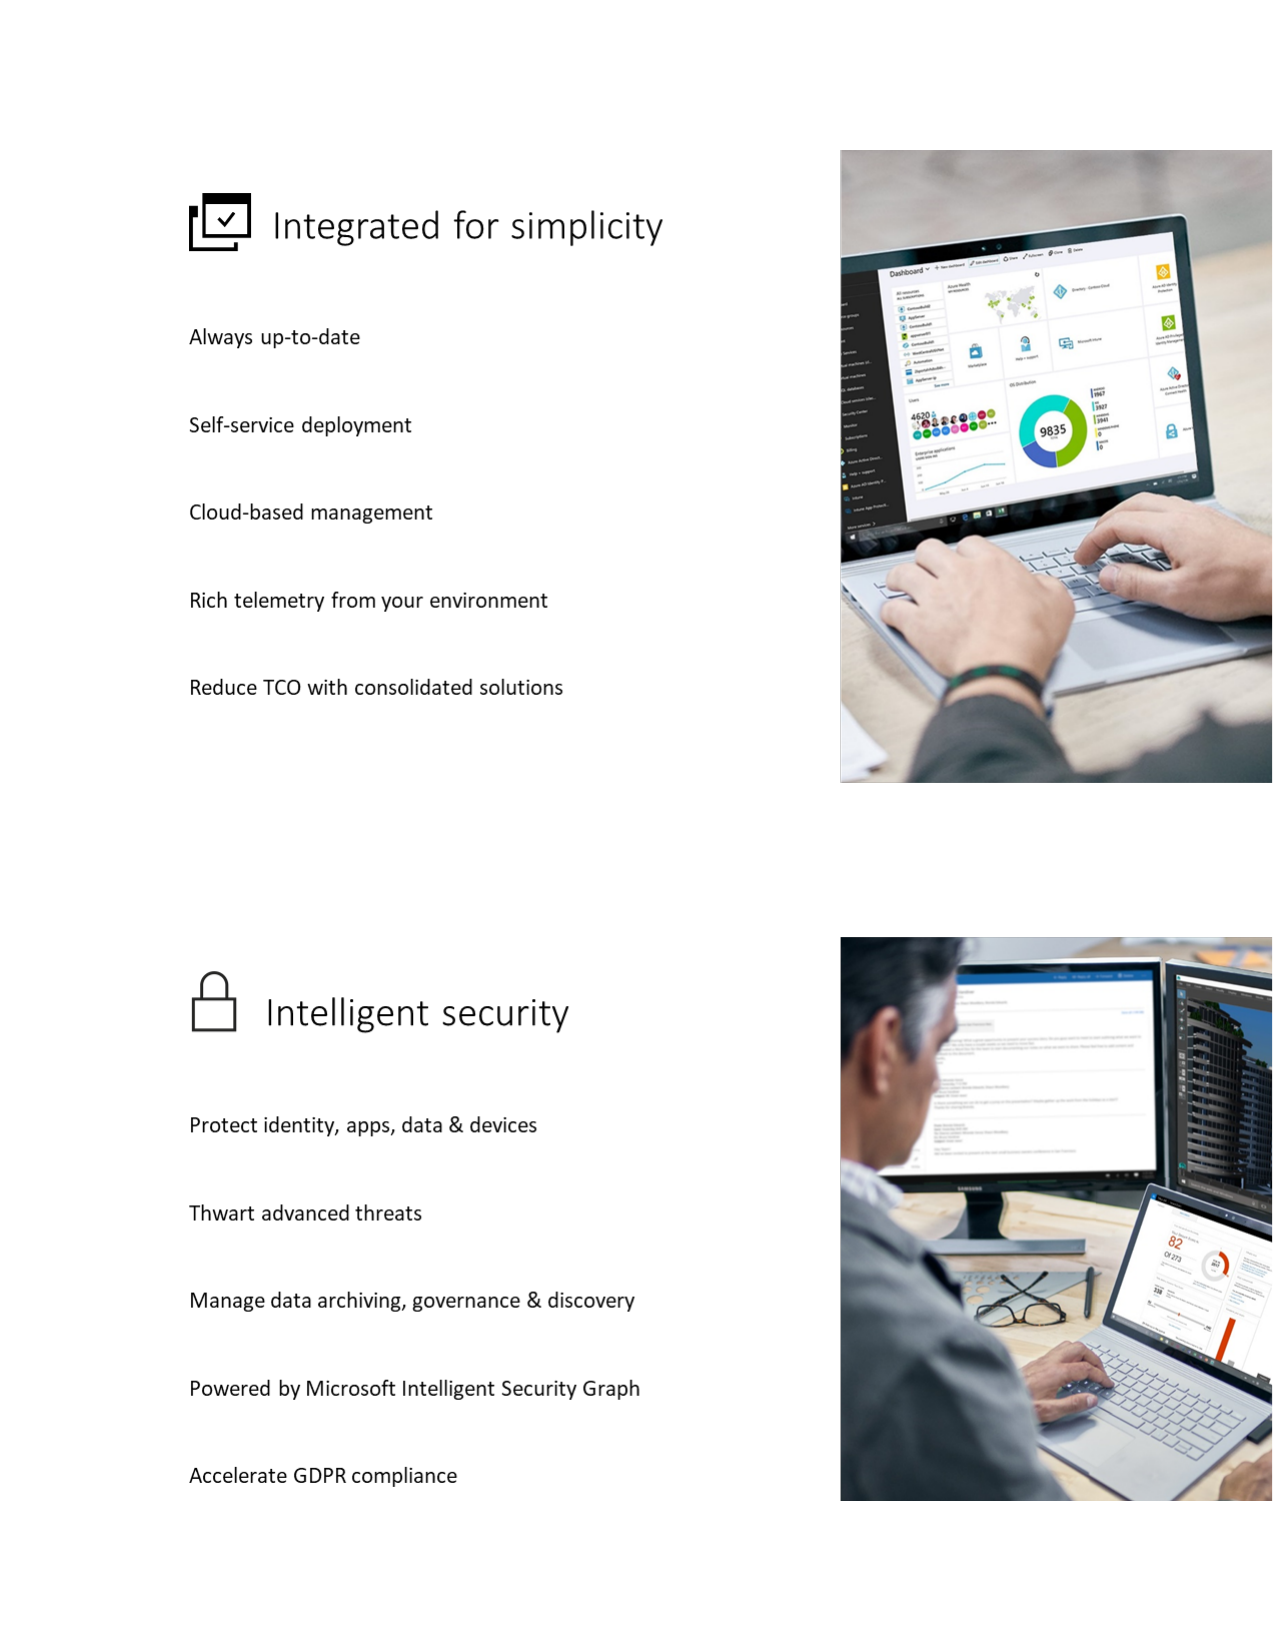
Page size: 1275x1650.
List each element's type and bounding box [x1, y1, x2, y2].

picture [150, 150, 1273, 1501]
